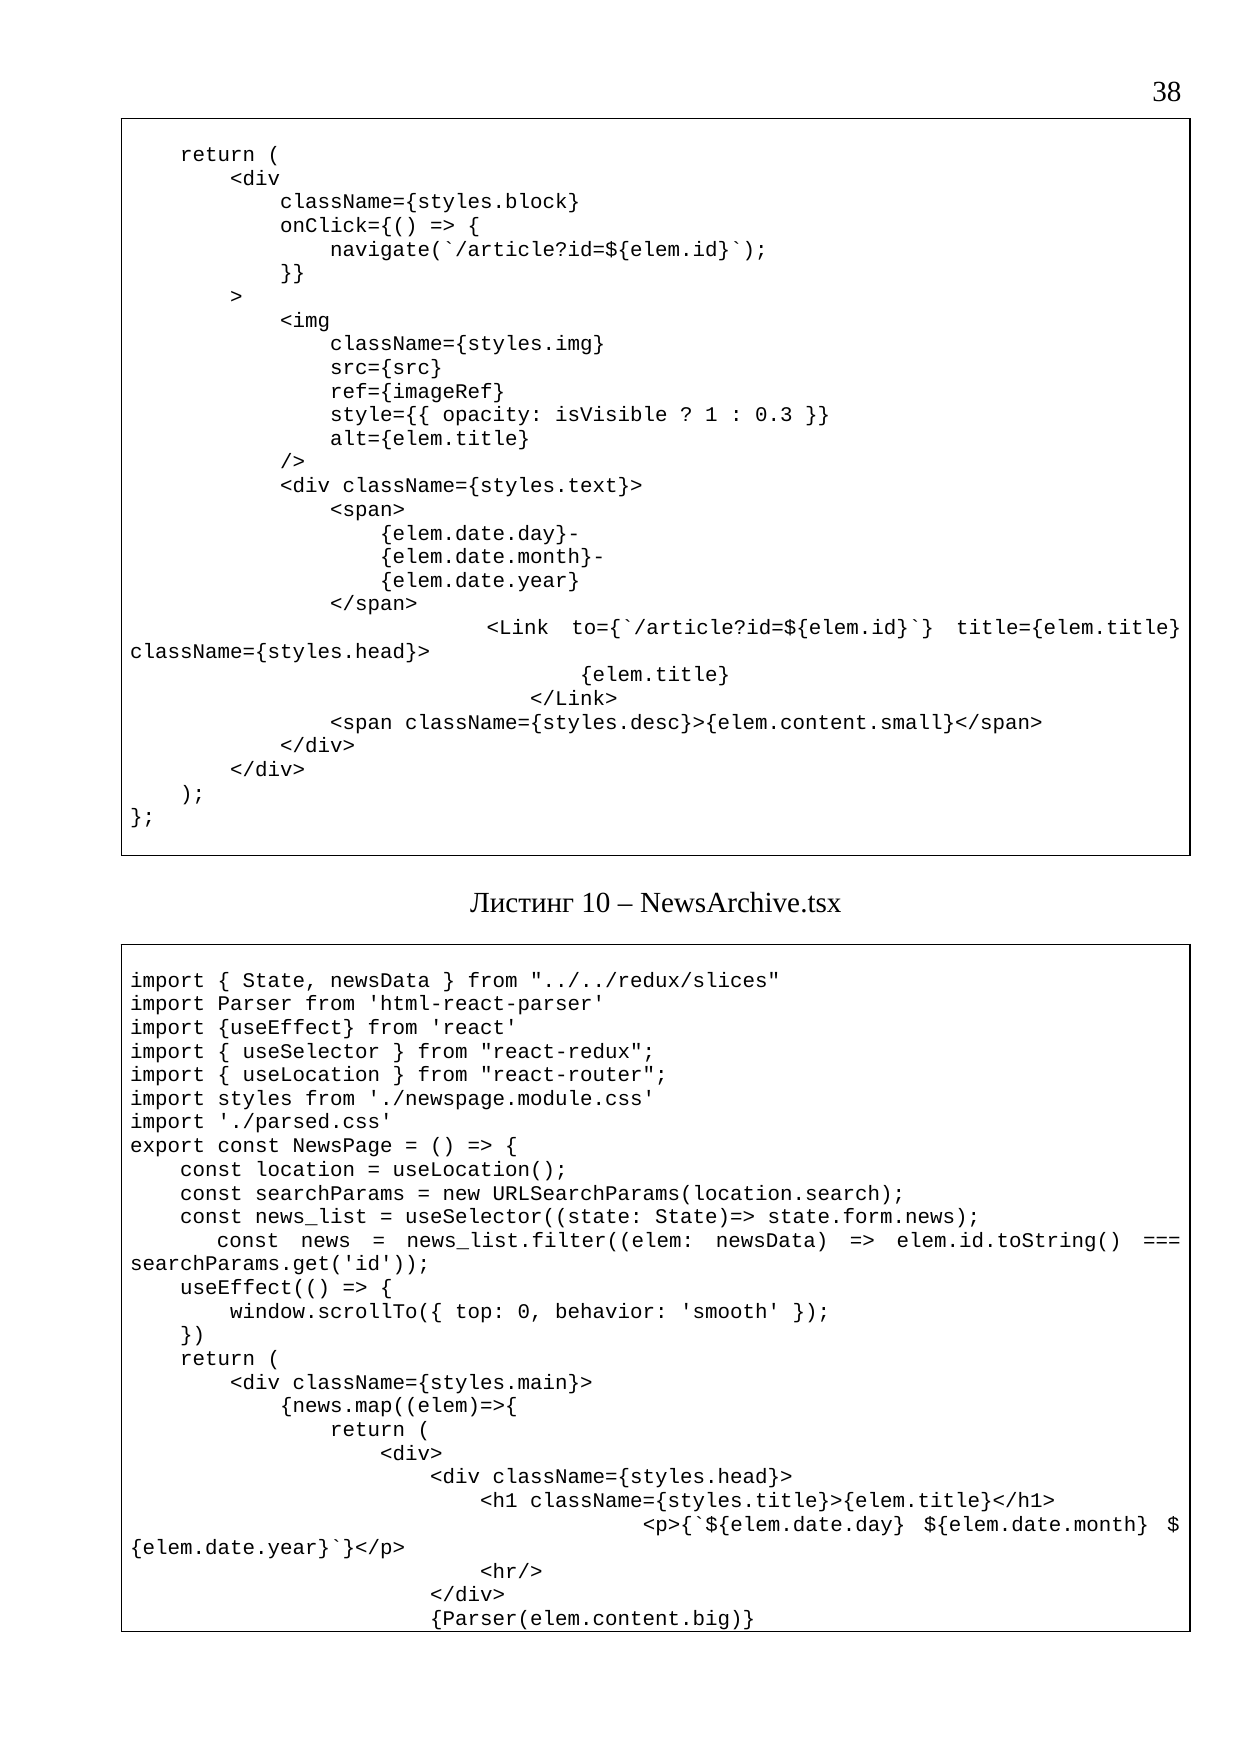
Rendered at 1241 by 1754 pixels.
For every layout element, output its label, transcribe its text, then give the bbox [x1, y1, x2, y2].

text navigate(`/article?id=${elem.id}`); [130, 239, 1181, 262]
text import {useEffect} from 'react' [130, 1017, 1181, 1041]
text <h1 className={styles.title}>{elem.title}</h1> [130, 1490, 1181, 1513]
text <span> [130, 499, 1181, 522]
text const news = news_list.filter((elem: newsData) => elem.id.toString() === searchParams.get('id')); [130, 1230, 1181, 1277]
text onClick={() => { [130, 215, 1181, 239]
text {elem.date.year} [130, 570, 1181, 593]
text }) [130, 1324, 1181, 1348]
text import { useLocation } from "react-router"; [130, 1064, 1181, 1088]
text /> [130, 452, 1181, 475]
text <div className={styles.main}> [130, 1372, 1181, 1395]
text useEffect(() => { [130, 1277, 1181, 1301]
text </div> [130, 759, 1181, 780]
text <div> [130, 1443, 1181, 1466]
text src={src} [130, 357, 1181, 381]
text <span className={styles.desc}>{elem.content.small}</span> [130, 712, 1181, 735]
text </Link> [130, 688, 1181, 712]
text Листинг 10 – NewsArchive.tsx [130, 885, 1181, 919]
text alt={elem.title} [130, 428, 1181, 452]
text import './parsed.css' [130, 1112, 1181, 1135]
text export const NewsPage = () => { [130, 1135, 1181, 1159]
text import styles from './newspage.module.css' [130, 1088, 1181, 1112]
text {elem.date.day}- [130, 522, 1181, 546]
text {Parser(elem.content.big)} [130, 1608, 1181, 1631]
text style={{ opacity: isVisible ? 1 : 0.3 }} [130, 404, 1181, 428]
text }; [122, 780, 1189, 855]
text const news_list = useSelector((state: State)=> state.form.news); [130, 1206, 1181, 1230]
text ref={imageRef} [130, 381, 1181, 404]
text return ( [130, 1419, 1181, 1443]
text window.scrollTo({ top: 0, behavior: 'smooth' }); [130, 1301, 1181, 1324]
text </div> [130, 735, 1181, 759]
text {elem.date.month}- [130, 546, 1181, 570]
text return ( [130, 1348, 1181, 1372]
text <Link to={`/article?id=${elem.id}`} title={elem.title} className={styles.head}> [130, 617, 1181, 664]
text import { State, newsData } from "../../redux/slices" [122, 945, 1189, 993]
text className={styles.img} [130, 333, 1181, 357]
text </span> [130, 593, 1181, 617]
text <div className={styles.head}> [130, 1466, 1181, 1490]
text </div> [130, 1584, 1181, 1608]
text <div className={styles.text}> [130, 475, 1181, 499]
text <p>{`${elem.date.day} ${elem.date.month} ${elem.date.year}`}</p> [130, 1513, 1181, 1561]
text > [130, 286, 1181, 310]
text return ( [122, 119, 1189, 168]
text <div [130, 168, 1181, 191]
text const location = useLocation(); [130, 1159, 1181, 1182]
text {elem.title} [130, 664, 1181, 688]
text const searchParams = new URLSearchParams(location.search); [130, 1182, 1181, 1206]
text <hr/> [130, 1561, 1181, 1584]
text className={styles.block} [130, 191, 1181, 215]
text import { useSelector } from "react-redux"; [130, 1041, 1181, 1064]
text {news.map((elem)=>{ [130, 1395, 1181, 1419]
text }} [130, 262, 1181, 286]
text <img [130, 310, 1181, 333]
text import Parser from 'html-react-parser' [130, 993, 1181, 1017]
